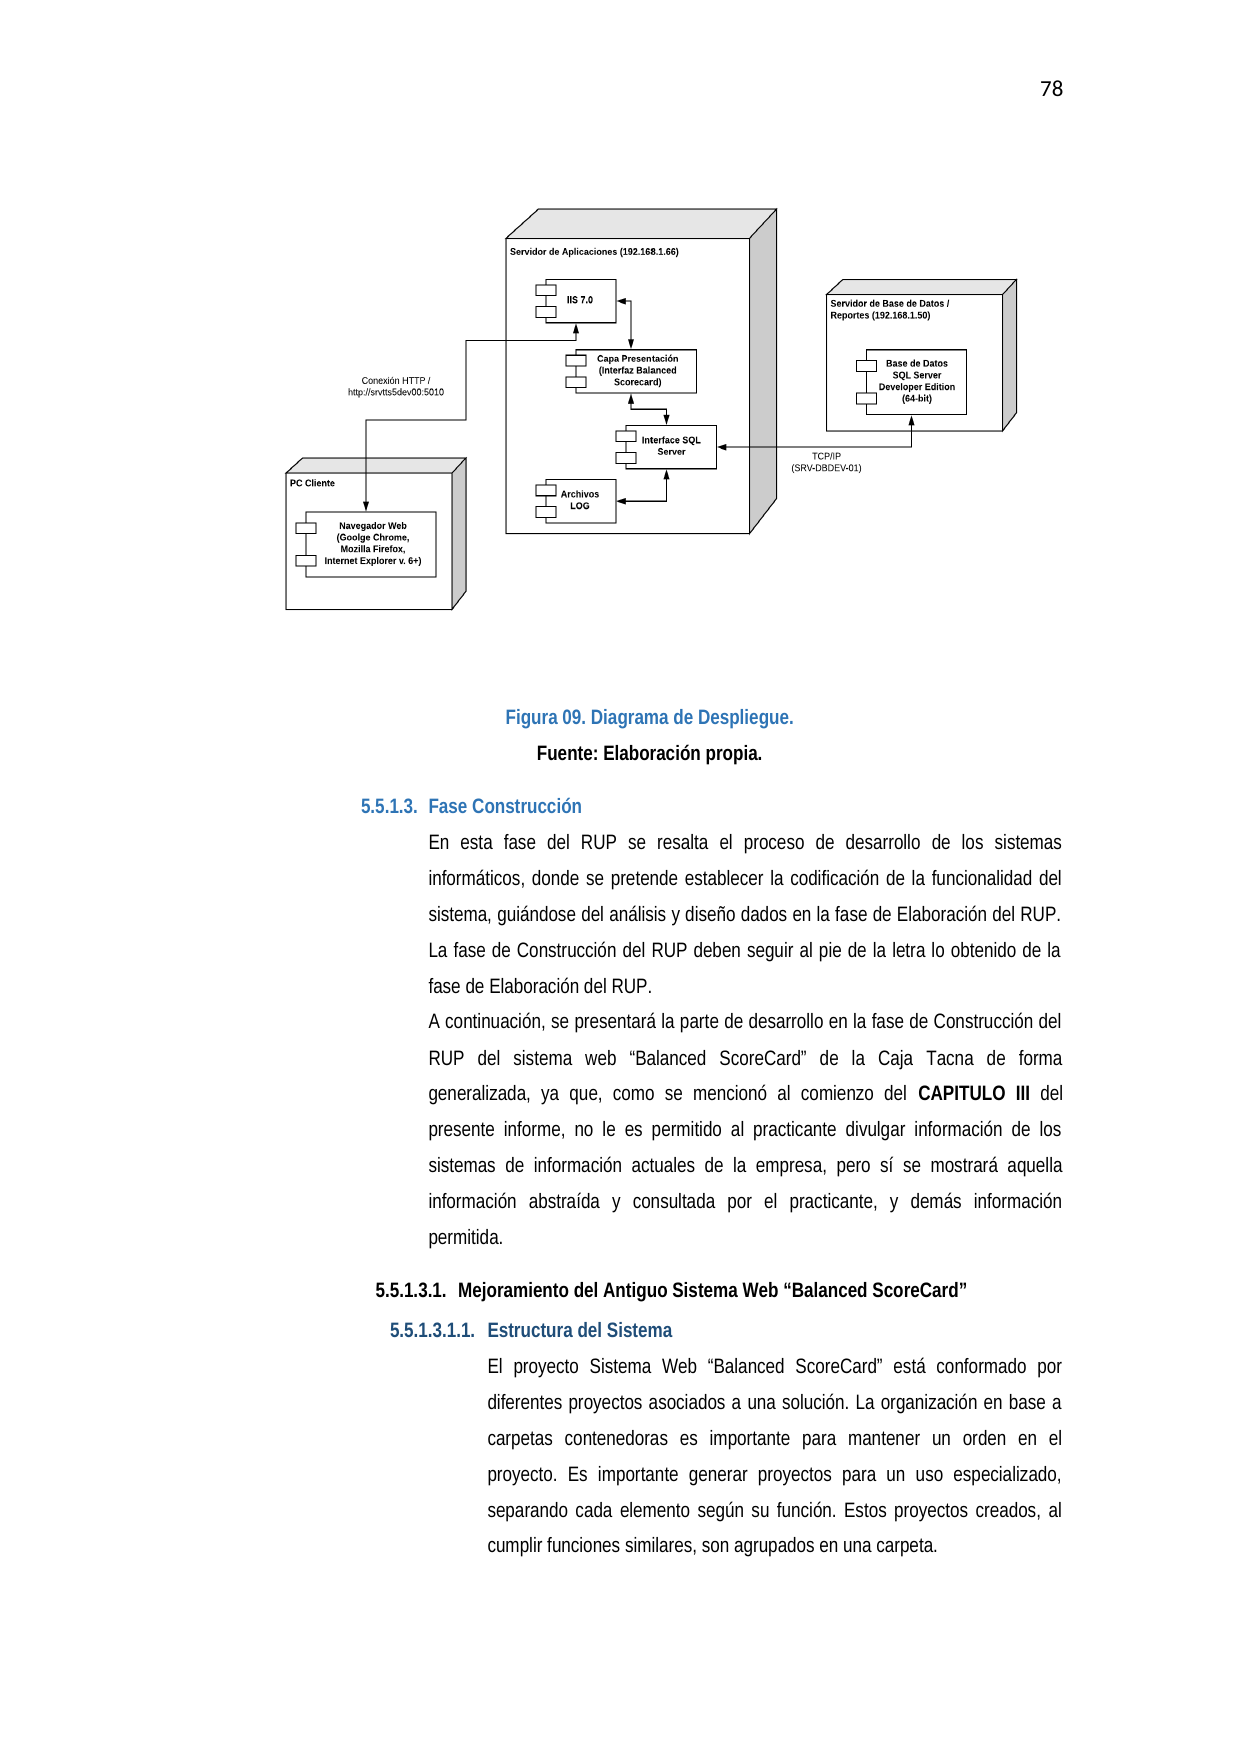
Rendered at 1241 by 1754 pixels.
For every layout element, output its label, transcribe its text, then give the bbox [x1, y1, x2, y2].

text Figura 09. Diagrama de Despliegue. [236, 705, 1063, 729]
list El proyecto Sistema Web “Balanced ScoreCard” está conformado por diferentes proyectos asociados a una solución. La organización en base a carpetas contenedoras es importante para mantener un orden en el proyecto. Es importante generar proyectos para un uso especializado, separando cada elemento según su función. Estos proyectos creados, al cumplir funciones similares, son agrupados en una carpeta. [487, 1354, 1063, 1557]
list En esta fase del RUP se resalta el proceso de desarrollo de los sistemas informáticos, donde se pretende establecer la codificación de la funcionalidad del sistema, guiándose del análisis y diseño dados en la fase de Elaboración del RUP. La fase de Construcción del RUP deben seguir al pie de la letra lo obtenido de la fase de Elaboración del RUP. [428, 830, 1063, 997]
list Estructura del Sistema [390, 1318, 1063, 1342]
list Mejoramiento del Antiguo Sistema Web “Balanced ScoreCard” [375, 1278, 1063, 1302]
list A continuación, se presentará la parte de desarrollo en la fase de Construcción del RUP del sistema web “Balanced ScoreCard” de la Caja Tacna de forma generalizada, ya que, como se mencionó al comienzo del CAPITULO III del presente informe, no le es permitido al practicante divulgar información de los sistemas de información actuales de la empresa, pero sí se mostrará aquella información abstraída y consultada por el practicante, y demás información permitida. [428, 1009, 1063, 1249]
list Fase Construcción [361, 794, 1063, 818]
picture [238, 177, 1060, 636]
text Fuente: Elaboración propia. [236, 741, 1063, 765]
